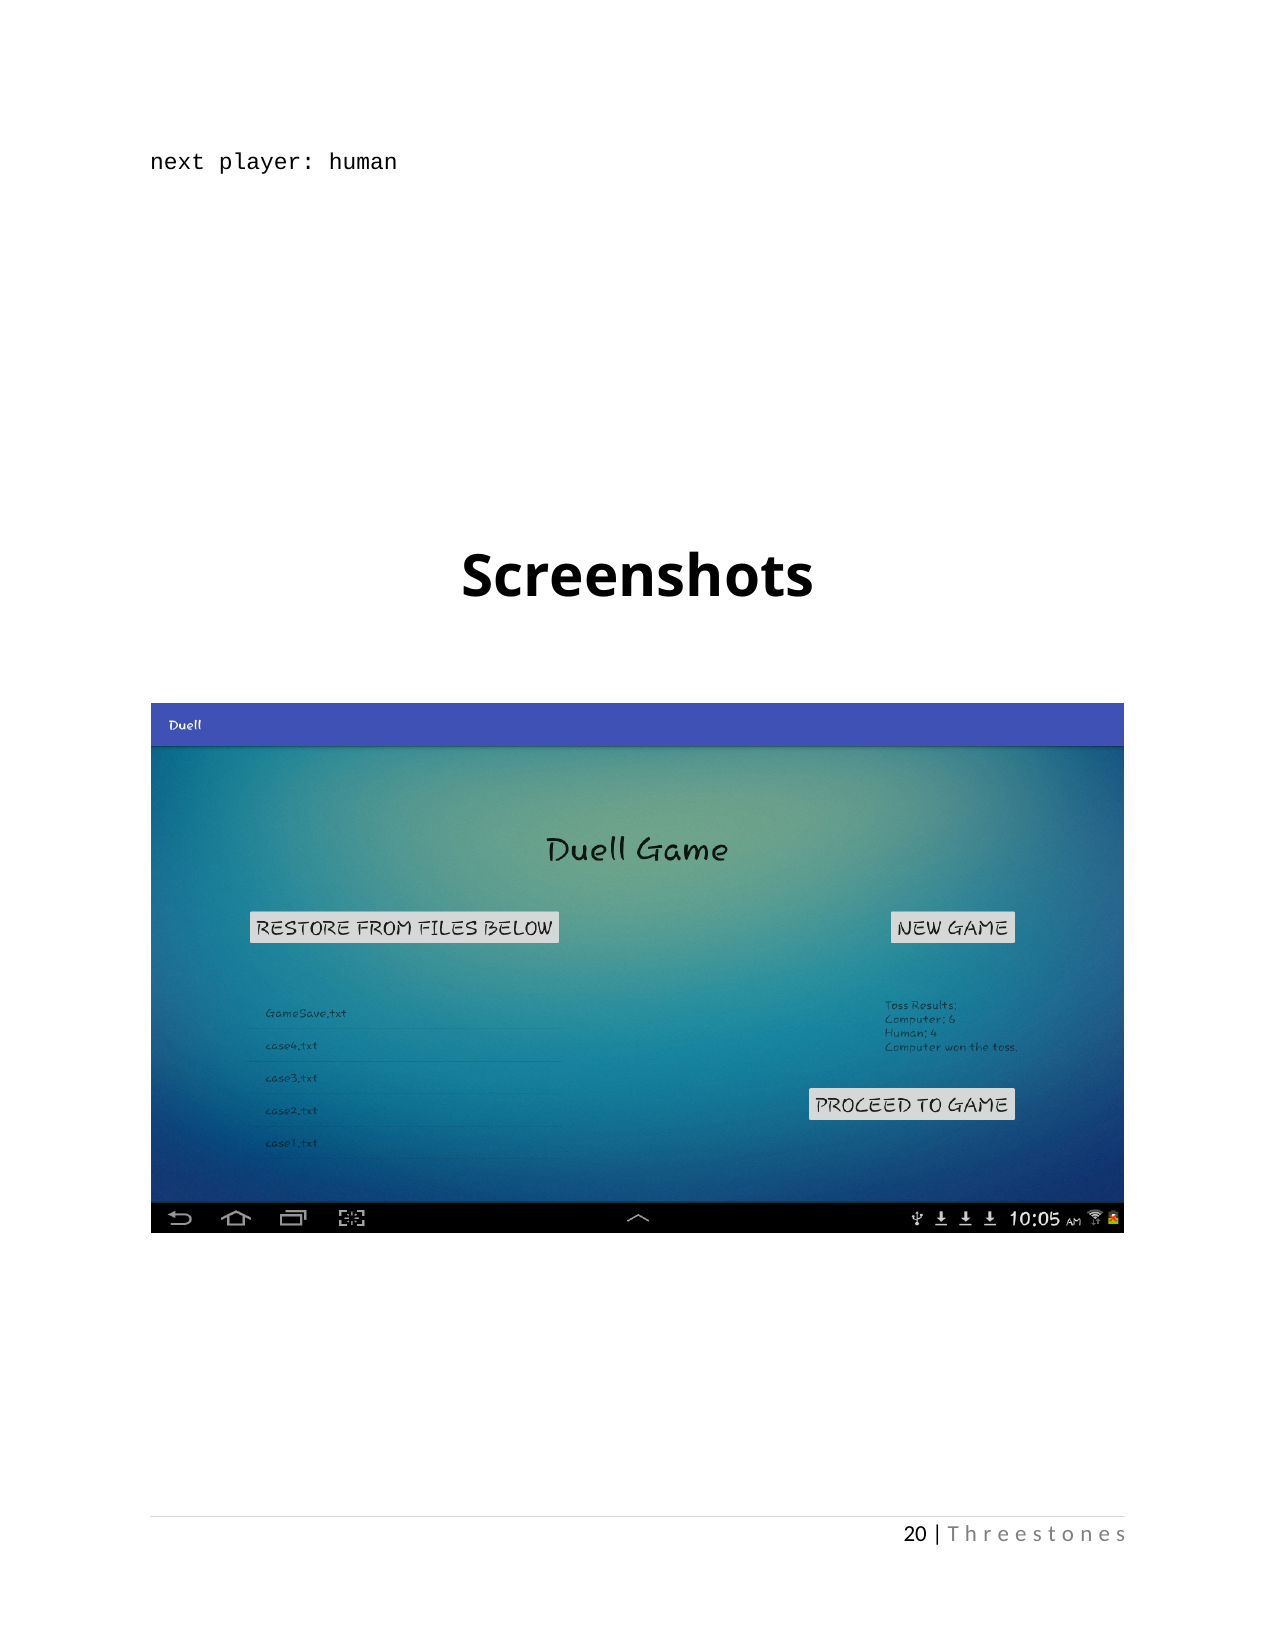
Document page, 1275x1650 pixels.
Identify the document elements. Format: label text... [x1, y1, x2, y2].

picture [151, 703, 1124, 1233]
text next player: human [150, 150, 1125, 176]
text Screenshots [150, 533, 1125, 613]
